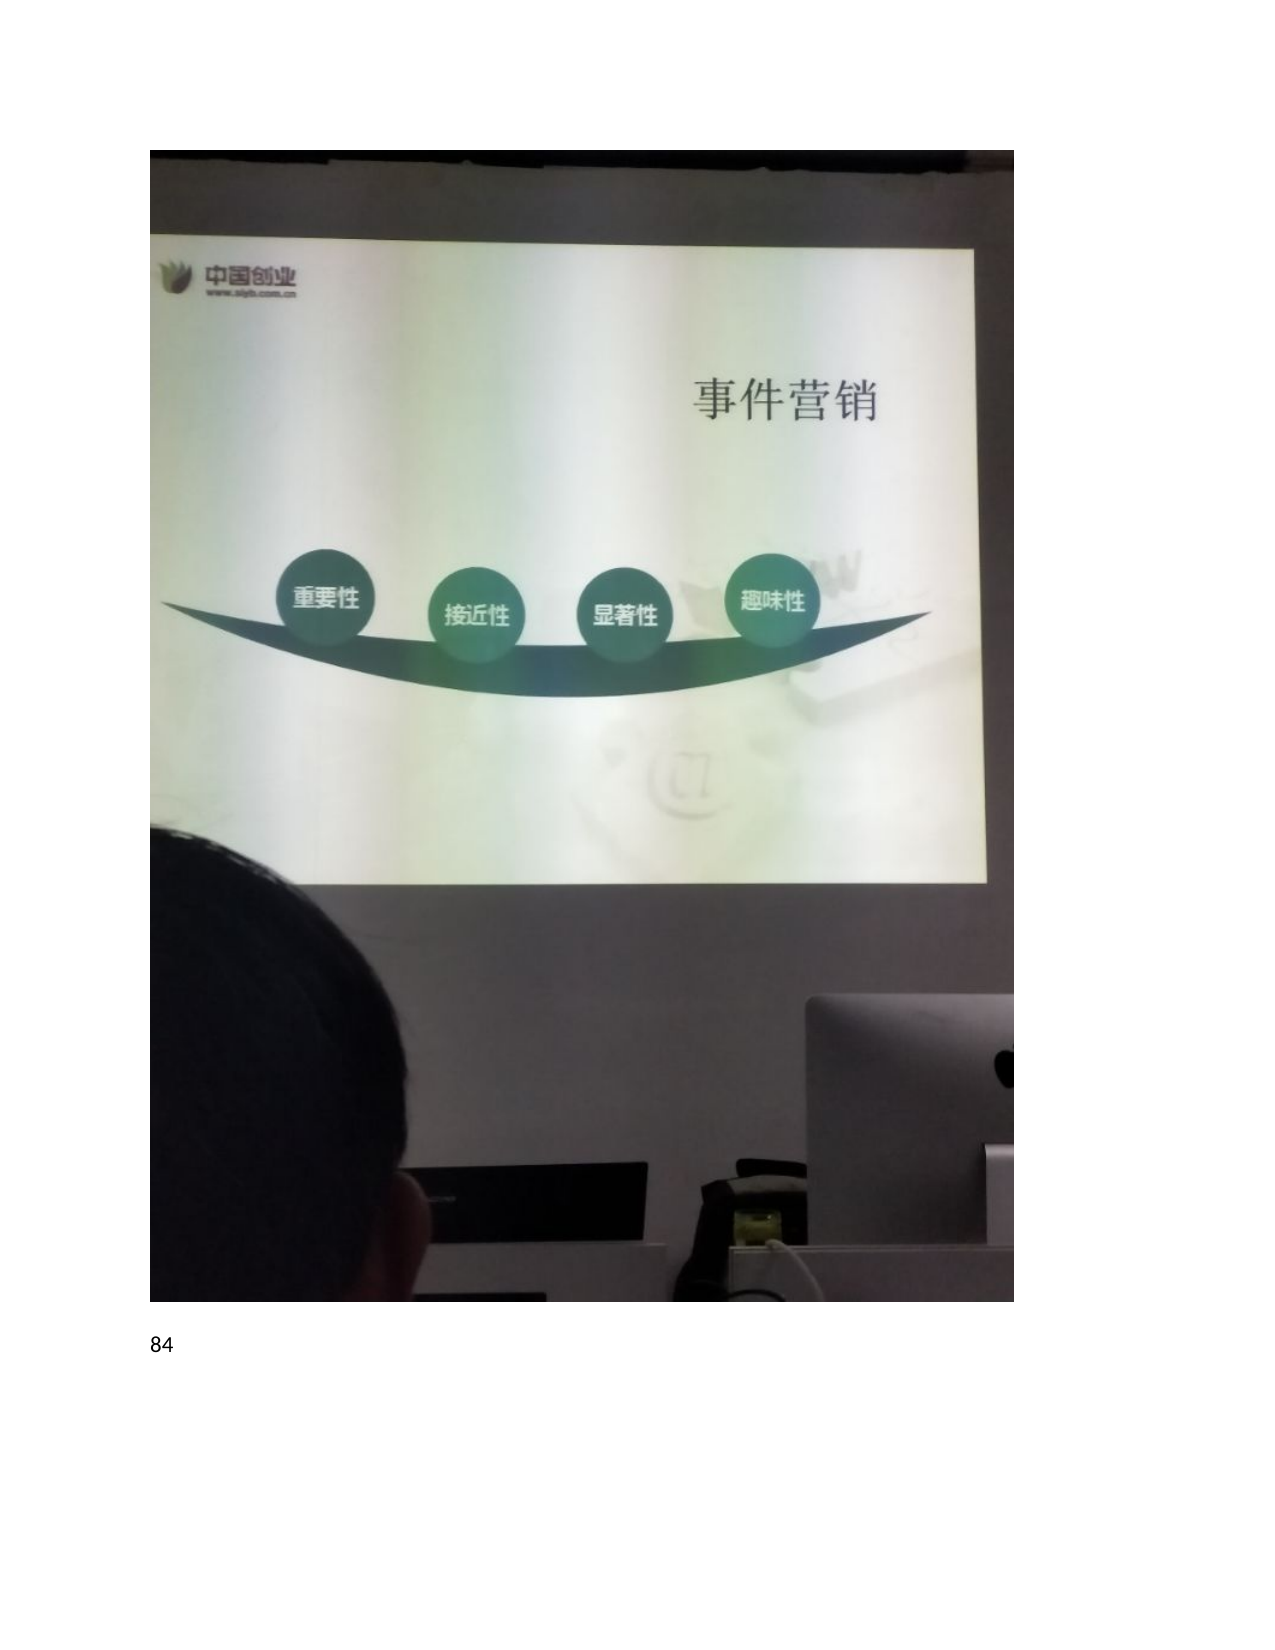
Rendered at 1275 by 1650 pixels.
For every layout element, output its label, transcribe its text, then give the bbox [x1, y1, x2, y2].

text 84 [150, 1330, 1125, 1358]
picture [150, 150, 1014, 1302]
